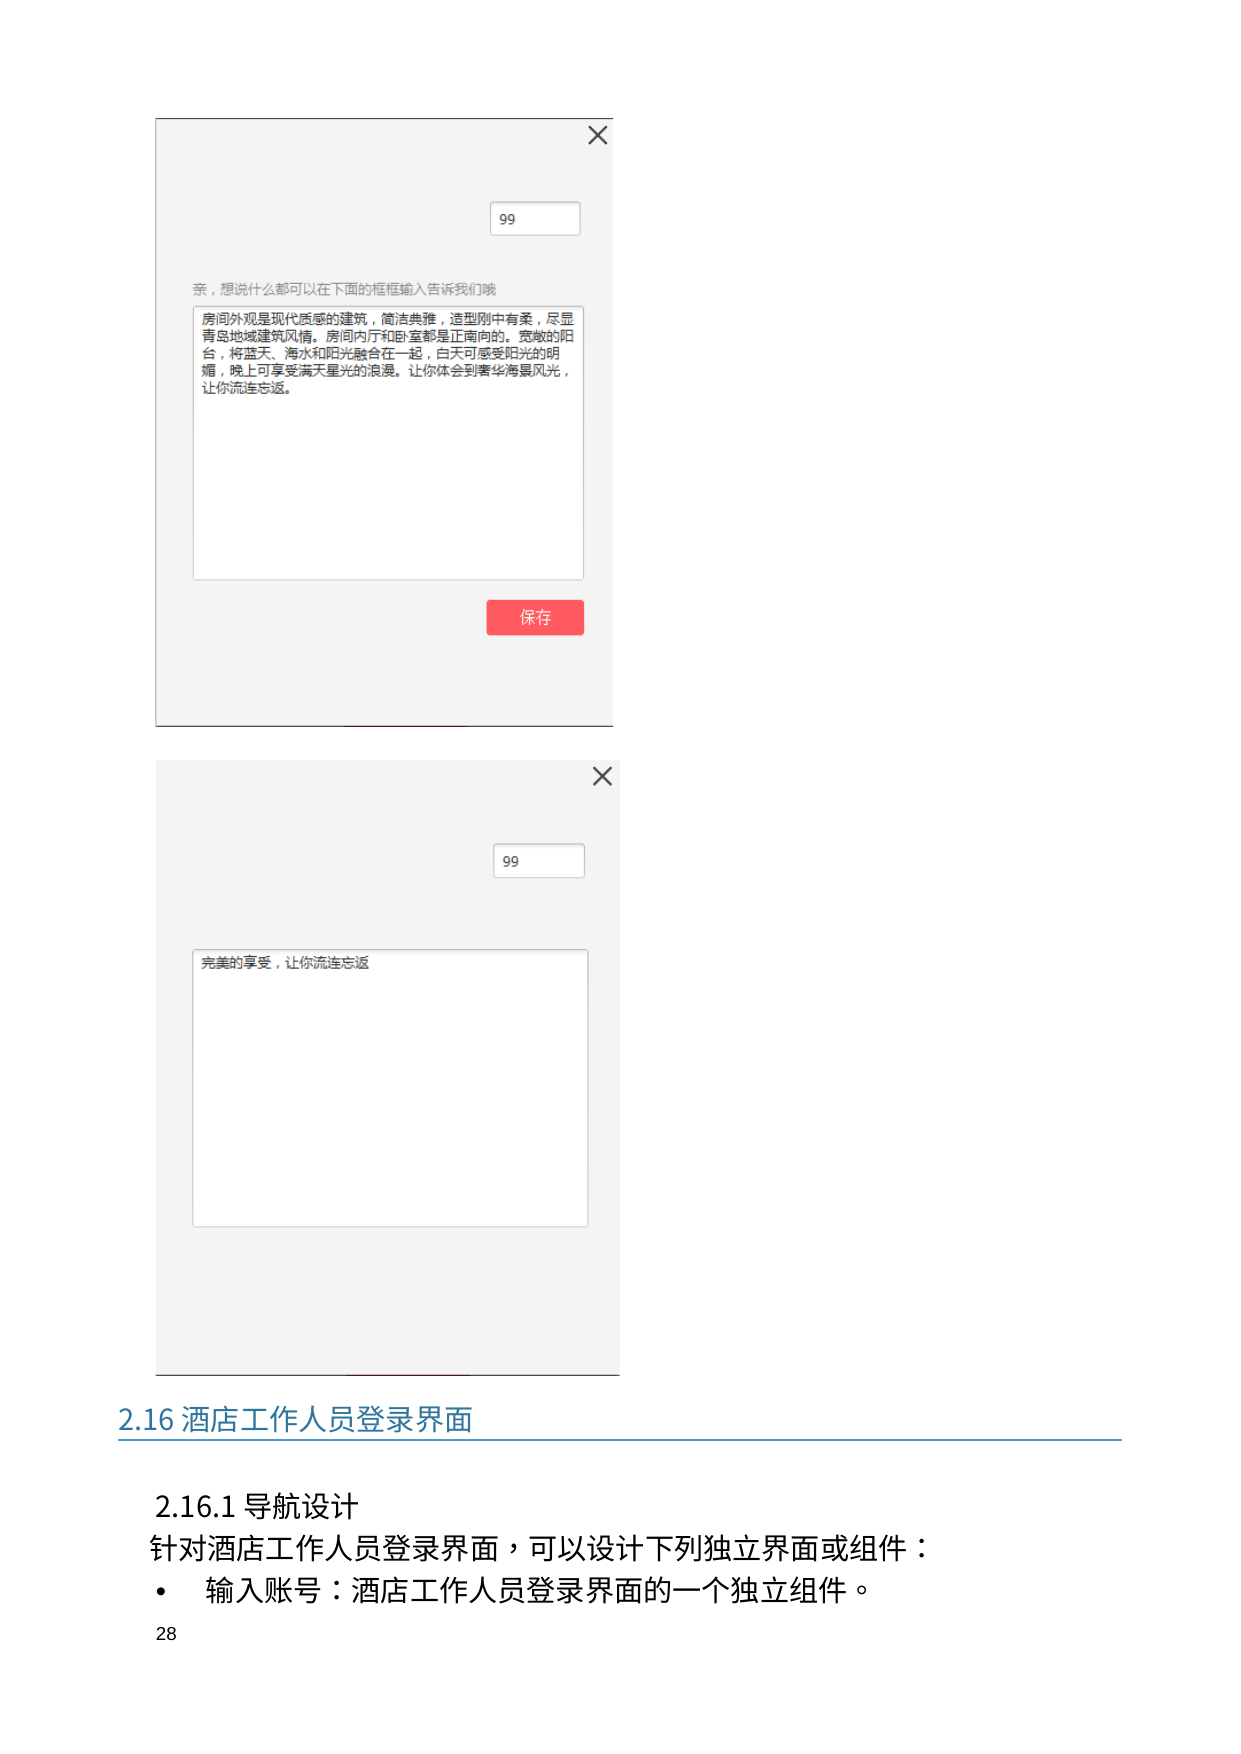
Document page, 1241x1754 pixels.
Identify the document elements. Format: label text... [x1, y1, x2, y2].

subtitle 2.16 酒店工作人员登录界面 [118, 1397, 1122, 1439]
picture [155, 118, 614, 727]
text 针对酒店工作人员登录界面，可以设计下列独立界面或组件： [149, 1525, 1122, 1568]
text • 输入账号：酒店工作人员登录界面的一个独立组件。 [118, 1568, 1122, 1610]
text 2.16.1 导航设计 [118, 1483, 1122, 1525]
picture [155, 760, 620, 1376]
